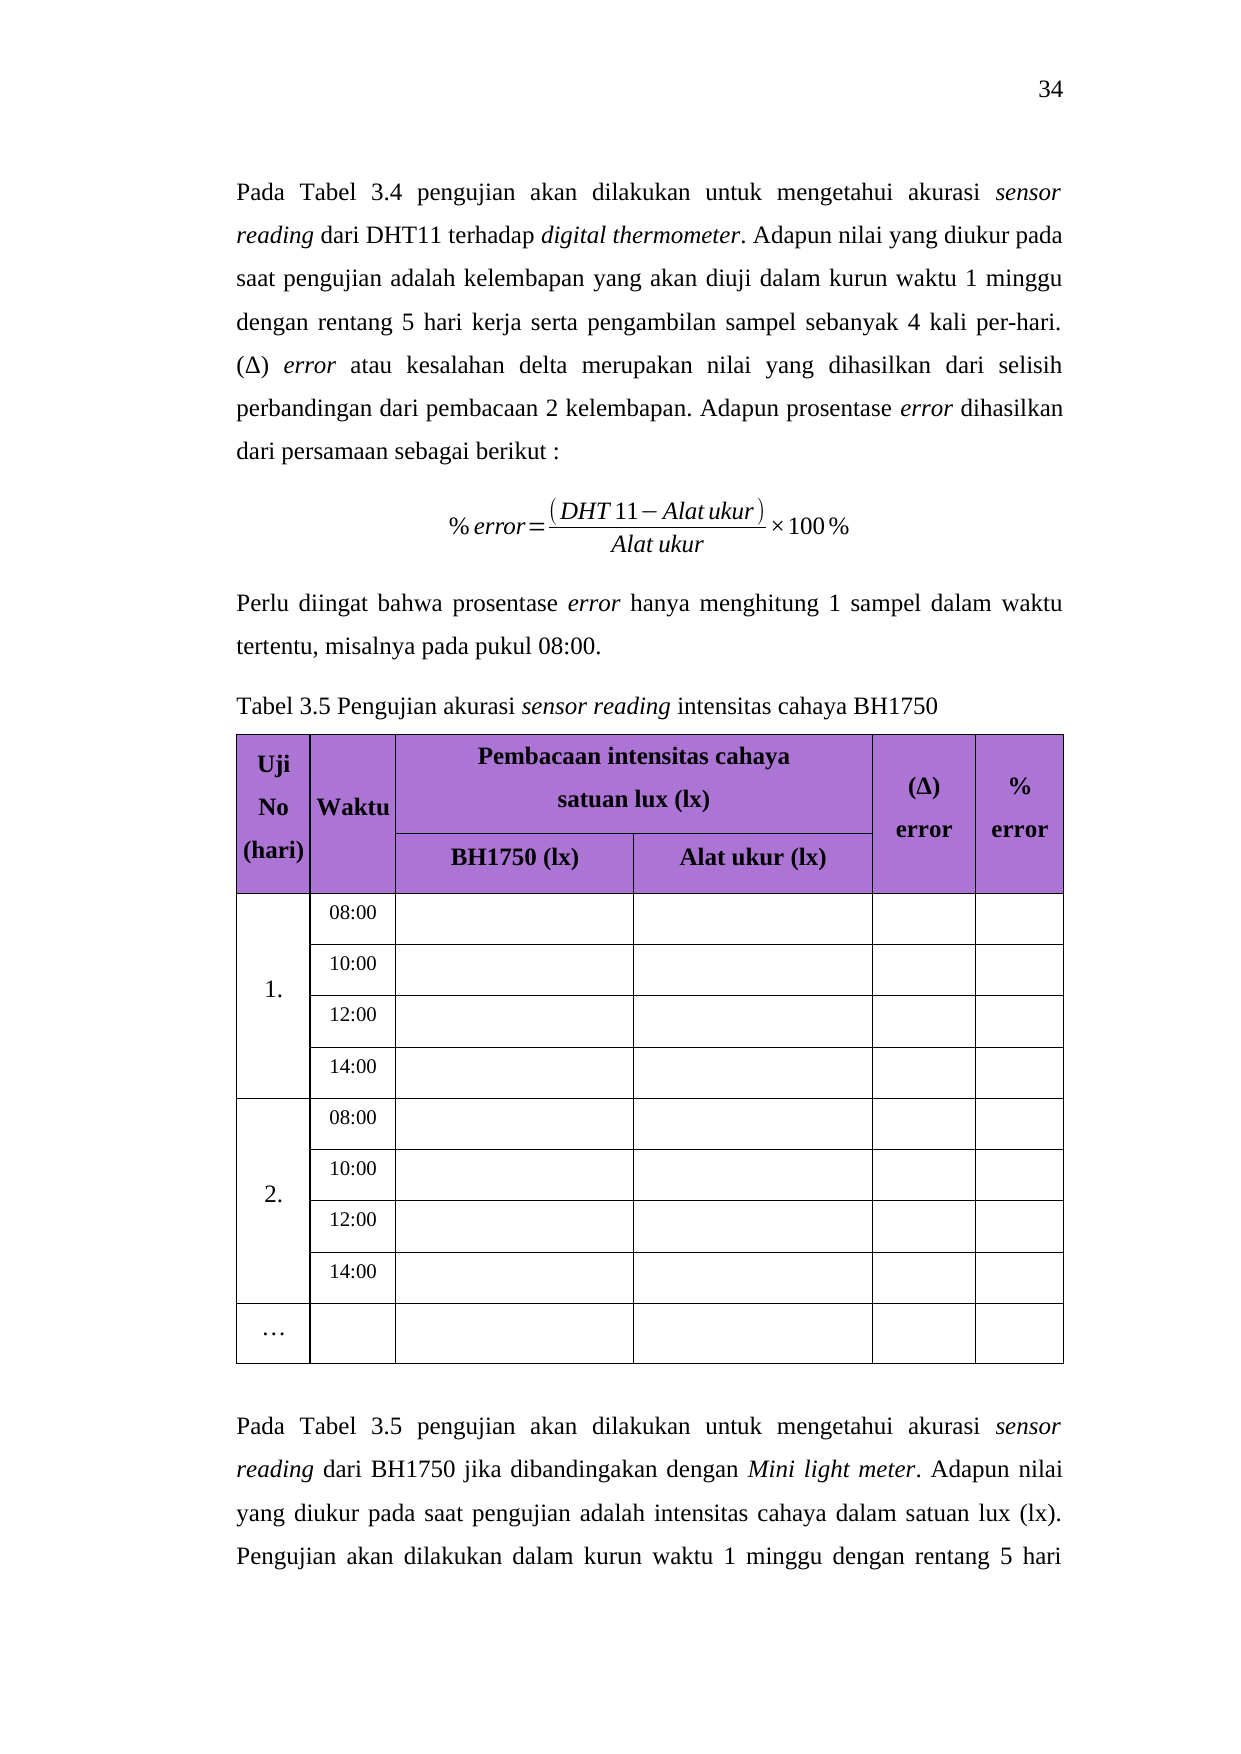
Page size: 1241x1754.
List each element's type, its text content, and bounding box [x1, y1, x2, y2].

table_cell [873, 1150, 975, 1200]
table_cell [396, 1099, 633, 1149]
text Perlu diingat bahwa prosentase error hanya menghitung 1 sampel dalam waktu tertentu, misalnya pada pukul 08:00. [236, 588, 1063, 660]
table_cell [873, 1253, 975, 1303]
table_cell [311, 1304, 395, 1363]
text Pada Tabel 3.4 pengujian akan dilakukan untuk mengetahui akurasi sensor reading dari DHT11 terhadap digital thermometer. Adapun nilai yang diukur pada saat pengujian adalah kelembapan yang akan diuji dalam kurun waktu 1 minggu dengan rentang 5 hari kerja serta pengambilan sampel sebanyak 4 kali per-hari. (Δ) error atau kesalahan delta merupakan nilai yang dihasilkan dari selisih perbandingan dari pembacaan 2 kelembapan. Adapun prosentase error dihasilkan dari persamaan sebagai berikut : [236, 177, 1063, 465]
table_cell [634, 996, 872, 1047]
table_header Pembacaan intensitas cahaya satuan lux (lx) [396, 735, 872, 833]
table_cell [634, 1201, 872, 1252]
table_cell [976, 1099, 1063, 1149]
table_cell 10:00 [311, 945, 395, 995]
table_cell 12:00 [311, 1201, 395, 1252]
table_cell 12:00 [311, 996, 395, 1047]
table_cell [976, 1253, 1063, 1303]
table_cell [873, 1201, 975, 1252]
table_cell [976, 1048, 1063, 1098]
table_cell [634, 1253, 872, 1303]
table_cell BH1750 (lx) [396, 834, 633, 893]
table_cell 10:00 [311, 1150, 395, 1200]
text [236, 1411, 1063, 1569]
table_cell 14:00 [311, 1253, 395, 1303]
table_cell [873, 945, 975, 995]
table_cell [976, 1150, 1063, 1200]
table_cell [873, 1099, 975, 1149]
table_cell [634, 945, 872, 995]
table_cell 14:00 [311, 1048, 395, 1098]
table_cell [396, 1048, 633, 1098]
table_cell [396, 1304, 633, 1363]
table_cell [976, 945, 1063, 995]
table_cell [396, 945, 633, 995]
table_cell [976, 996, 1063, 1047]
table_header Waktu [311, 735, 395, 893]
table_cell 08:00 [311, 1099, 395, 1149]
table_cell [634, 1099, 872, 1149]
table_header % error [976, 735, 1063, 893]
table_cell [634, 1048, 872, 1098]
text Tabel 3.5 Pengujian akurasi sensor reading intensitas cahaya BH1750 [236, 691, 1063, 720]
table_cell [634, 894, 872, 944]
table_cell [976, 894, 1063, 944]
table_cell 08:00 [311, 894, 395, 944]
table_cell [873, 1304, 975, 1363]
table_cell Alat ukur (lx) [634, 834, 872, 893]
table_cell [634, 1304, 872, 1363]
table_header Uji No (hari) [237, 735, 309, 893]
table_cell [976, 1304, 1063, 1363]
table_cell 2. [237, 1099, 309, 1303]
table_cell [396, 1201, 633, 1252]
table_cell … [237, 1304, 309, 1363]
table_cell [396, 1150, 633, 1200]
table_cell [396, 894, 633, 944]
table_cell [396, 1253, 633, 1303]
table_cell [396, 996, 633, 1047]
table_header (Δ) error [873, 735, 975, 893]
table_cell 1. [237, 894, 309, 1098]
table_cell [976, 1201, 1063, 1252]
table_cell [873, 996, 975, 1047]
table_cell [873, 1048, 975, 1098]
table_cell [634, 1150, 872, 1200]
table_cell [873, 894, 975, 944]
